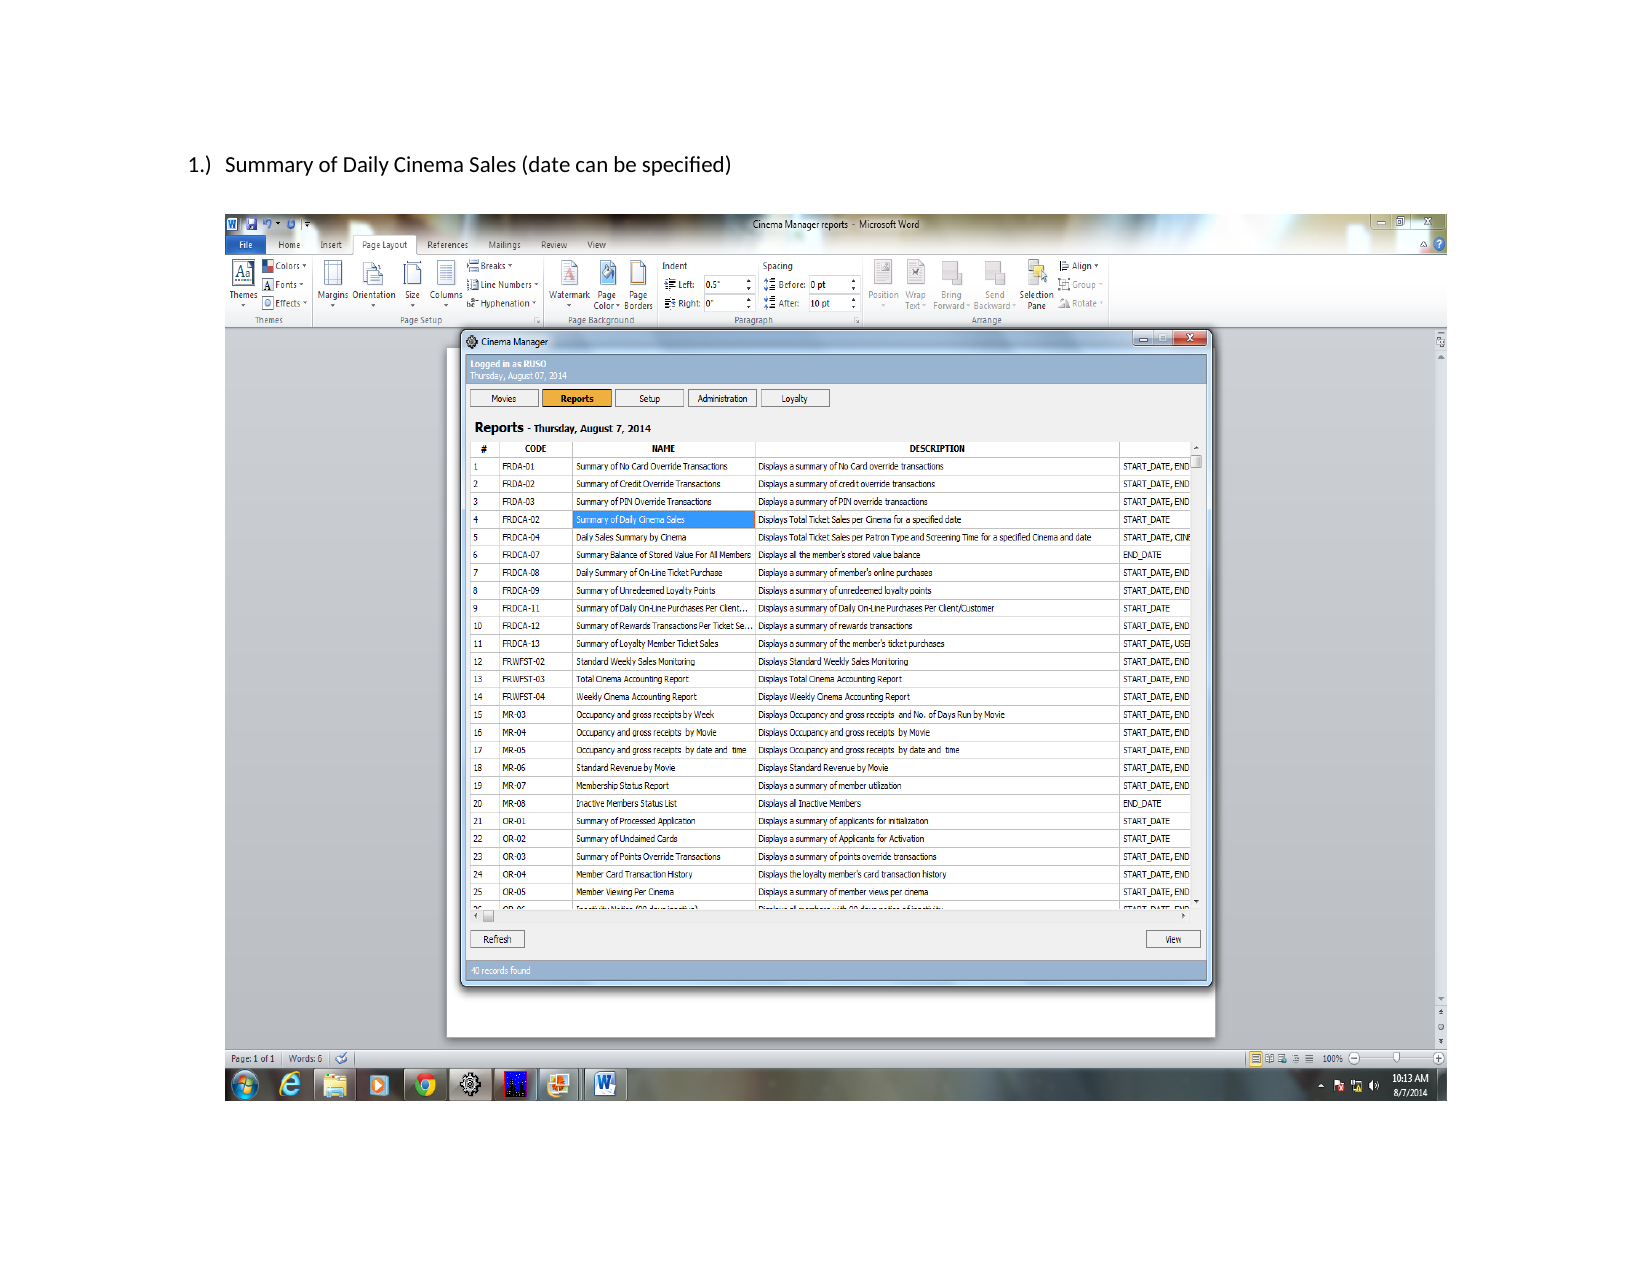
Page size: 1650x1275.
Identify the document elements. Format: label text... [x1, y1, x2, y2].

list Summary of Daily Cinema Sales (date can be specified) [187, 150, 1500, 178]
picture [225, 214, 1447, 1101]
